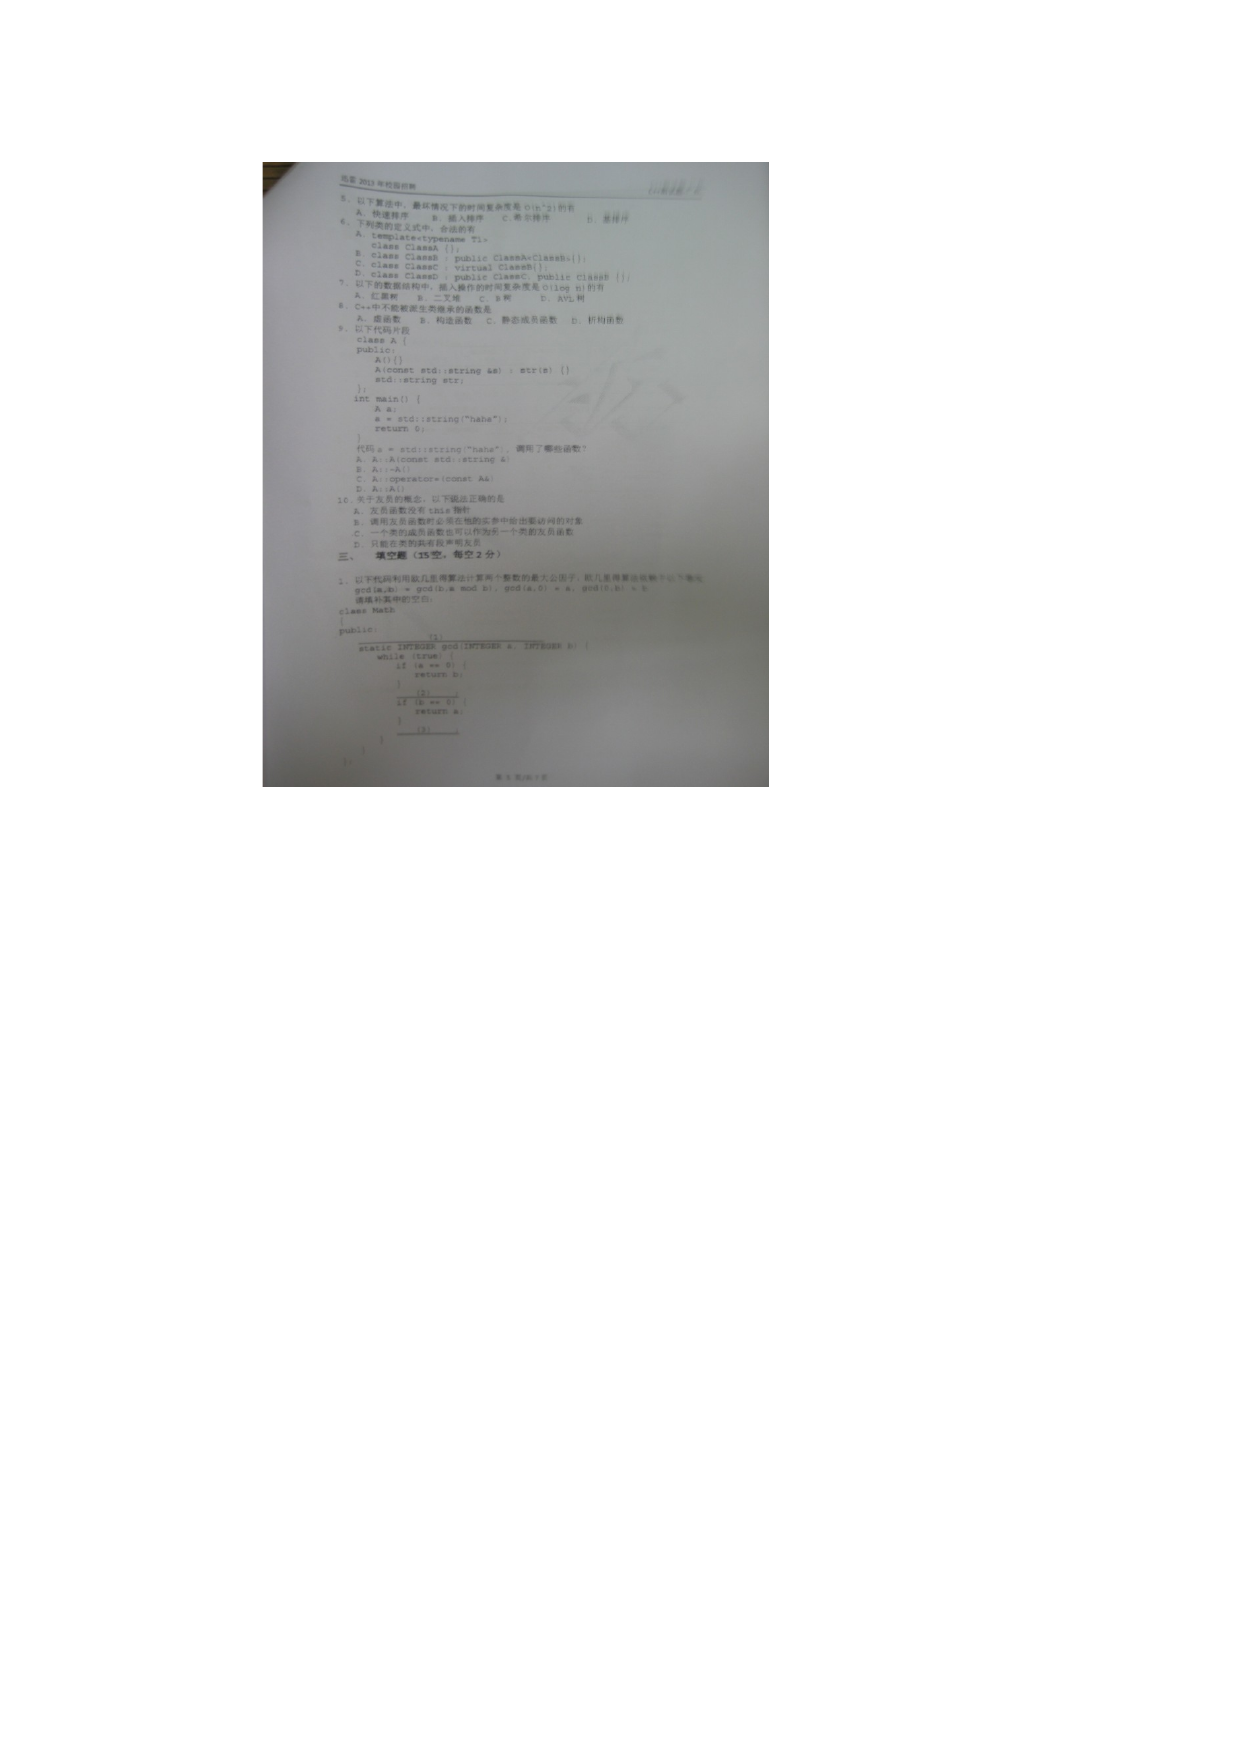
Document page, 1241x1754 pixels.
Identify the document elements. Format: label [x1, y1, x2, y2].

list [225, 162, 1053, 812]
picture [262, 162, 769, 787]
